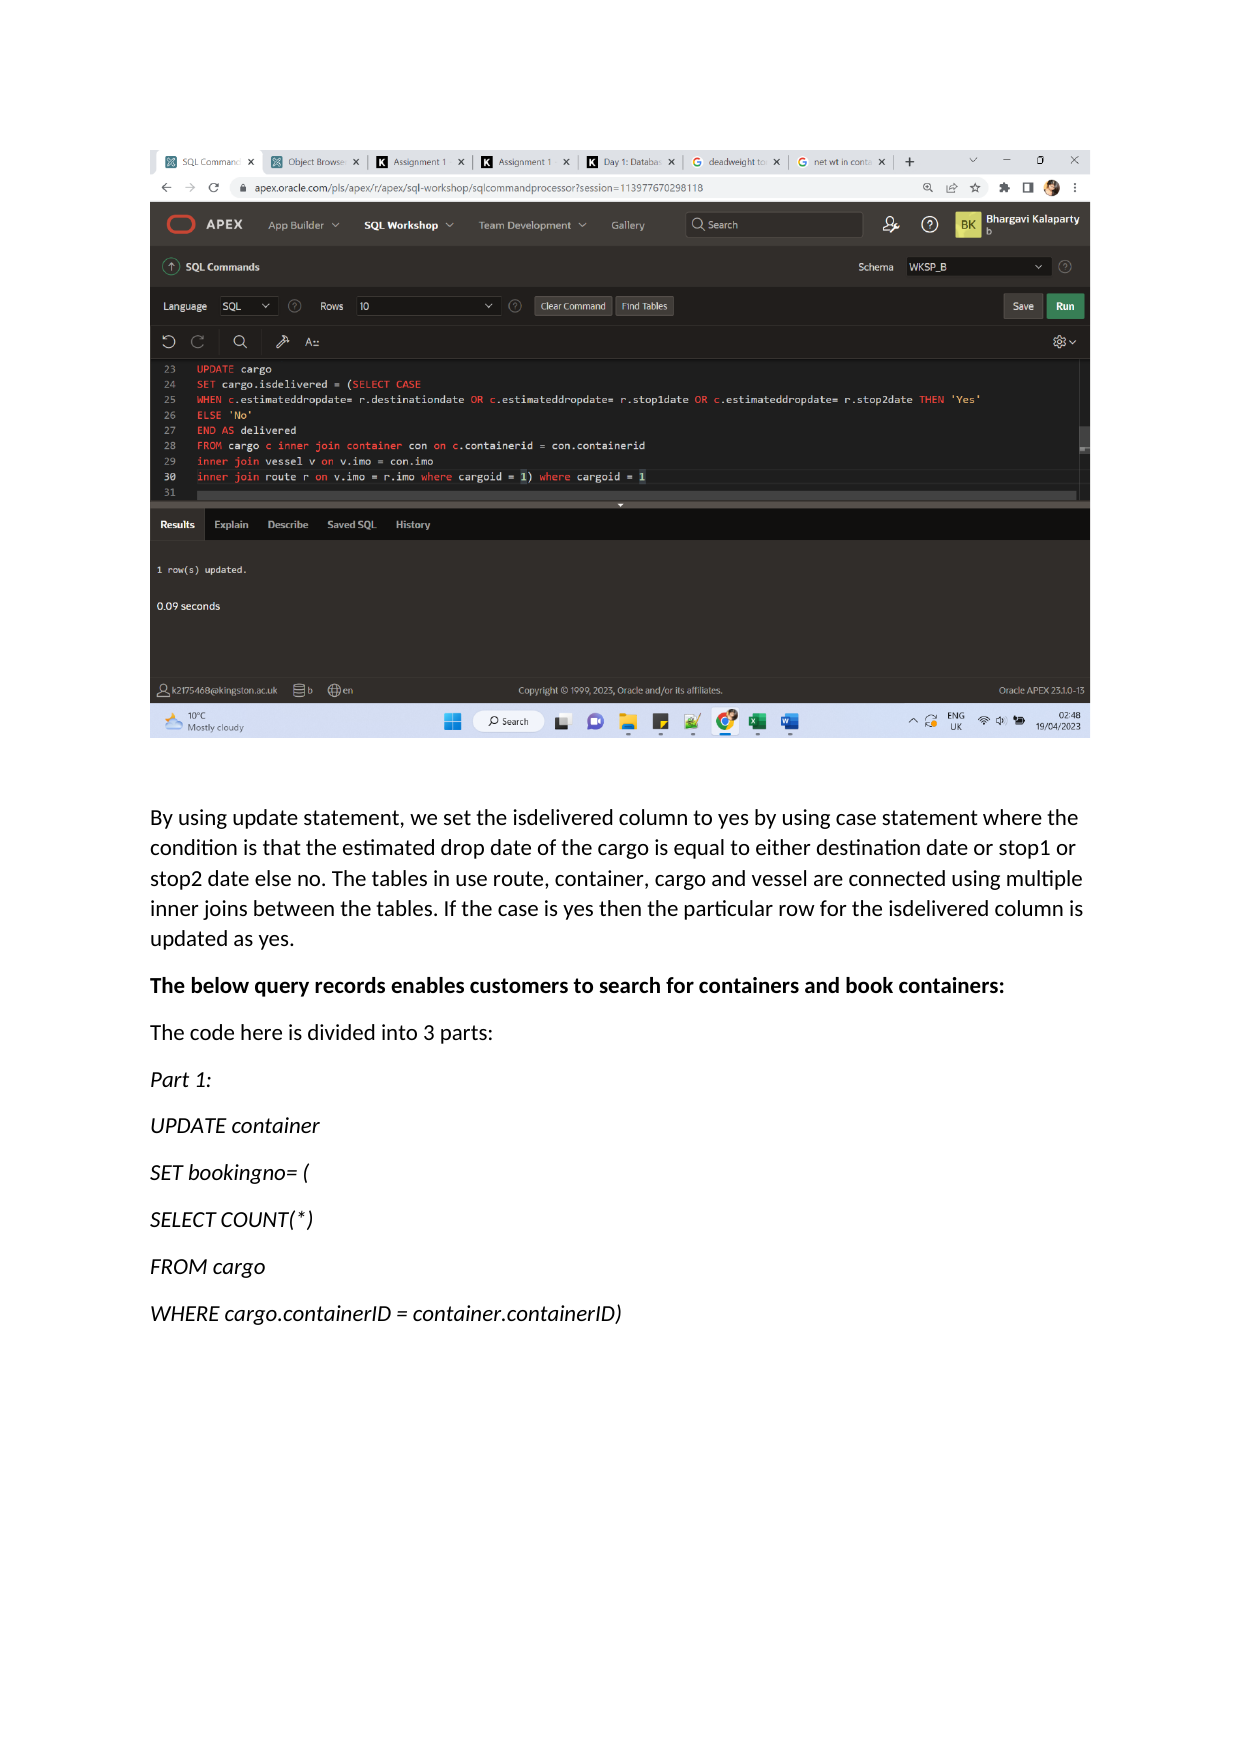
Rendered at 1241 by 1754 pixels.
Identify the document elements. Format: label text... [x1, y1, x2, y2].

text UPDATE container [150, 1112, 1090, 1140]
text WHERE cargo.containerID = container.containerID) [150, 1299, 1090, 1327]
picture [150, 150, 1091, 738]
text SELECT COUNT(*) [150, 1205, 1090, 1233]
text Part 1: [150, 1065, 1090, 1093]
text FROM cargo [150, 1252, 1090, 1280]
text The code here is divided into 3 parts: [150, 1018, 1090, 1046]
text SET bookingno= ( [150, 1158, 1090, 1187]
text By using update statement, we set the isdelivered column to yes by using case statement where the condition is that the estimated drop date of the cargo is equal to either destination date or stop1 or stop2 date else no. The tables in use route, container, cargo and vessel are connected using multiple inner joins between the tables. If the case is yes then the particular row for the isdelivered column is updated as yes. [150, 803, 1090, 952]
text The below query records enables customers to search for containers and book containers: [150, 971, 1090, 999]
